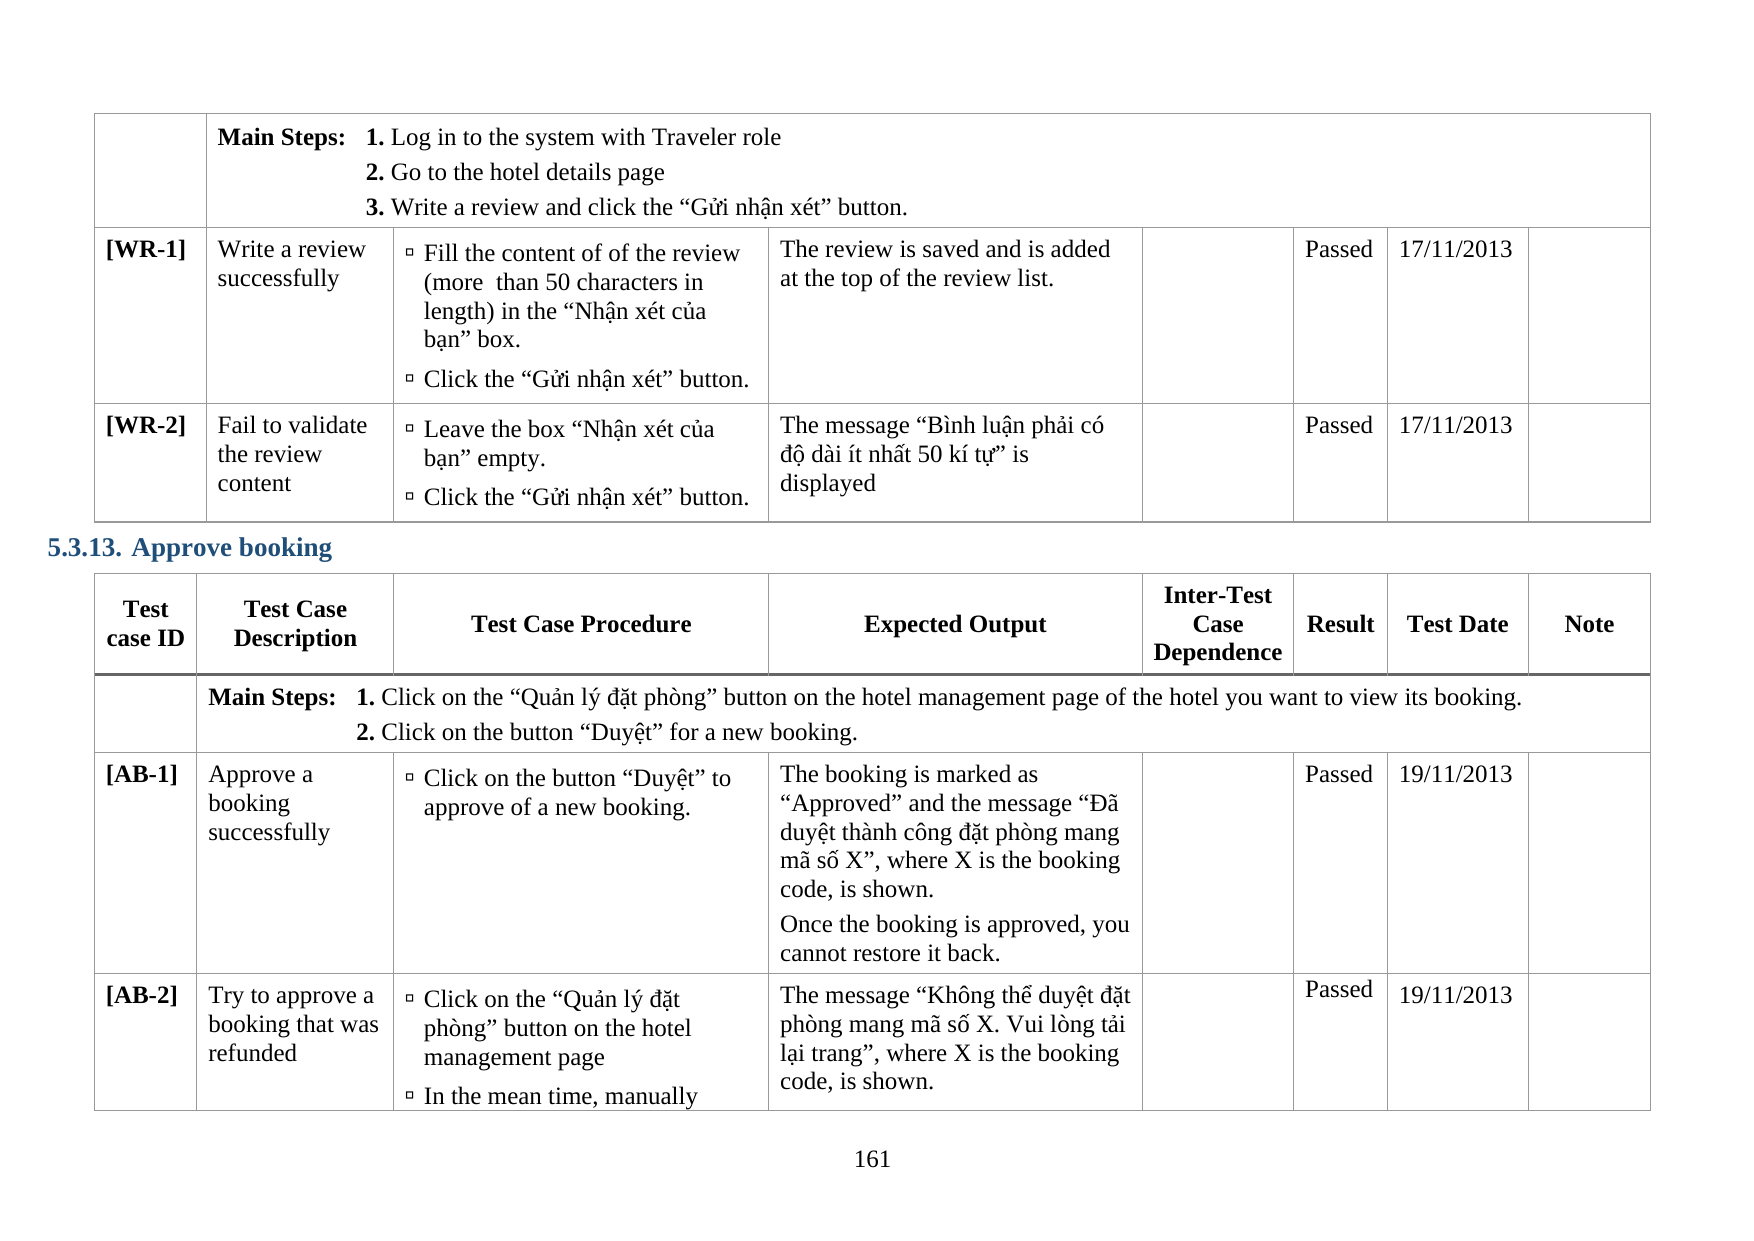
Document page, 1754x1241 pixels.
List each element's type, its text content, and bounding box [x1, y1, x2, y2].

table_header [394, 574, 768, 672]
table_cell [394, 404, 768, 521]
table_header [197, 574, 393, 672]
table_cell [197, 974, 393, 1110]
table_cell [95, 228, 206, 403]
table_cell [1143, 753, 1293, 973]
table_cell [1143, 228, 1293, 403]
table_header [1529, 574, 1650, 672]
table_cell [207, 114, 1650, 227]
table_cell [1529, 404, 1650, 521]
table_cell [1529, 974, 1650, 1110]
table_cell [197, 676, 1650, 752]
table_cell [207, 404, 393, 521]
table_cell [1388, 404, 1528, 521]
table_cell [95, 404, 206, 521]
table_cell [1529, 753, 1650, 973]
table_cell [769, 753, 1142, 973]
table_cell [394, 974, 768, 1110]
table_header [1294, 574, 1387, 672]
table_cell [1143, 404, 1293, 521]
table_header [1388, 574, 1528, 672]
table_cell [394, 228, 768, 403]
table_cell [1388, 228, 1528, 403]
subtitle Approve booking [122, 531, 1651, 562]
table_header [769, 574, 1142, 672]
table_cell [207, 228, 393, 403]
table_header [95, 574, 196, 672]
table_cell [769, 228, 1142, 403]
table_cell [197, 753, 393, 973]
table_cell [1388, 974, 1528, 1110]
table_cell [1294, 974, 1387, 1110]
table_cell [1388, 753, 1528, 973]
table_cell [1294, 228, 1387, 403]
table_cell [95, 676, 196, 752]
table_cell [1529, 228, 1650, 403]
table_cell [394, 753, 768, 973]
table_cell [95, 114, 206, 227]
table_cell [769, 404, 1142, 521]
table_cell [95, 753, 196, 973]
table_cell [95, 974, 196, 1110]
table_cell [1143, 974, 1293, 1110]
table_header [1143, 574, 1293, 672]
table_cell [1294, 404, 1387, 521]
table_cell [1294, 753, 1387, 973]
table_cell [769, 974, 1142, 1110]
